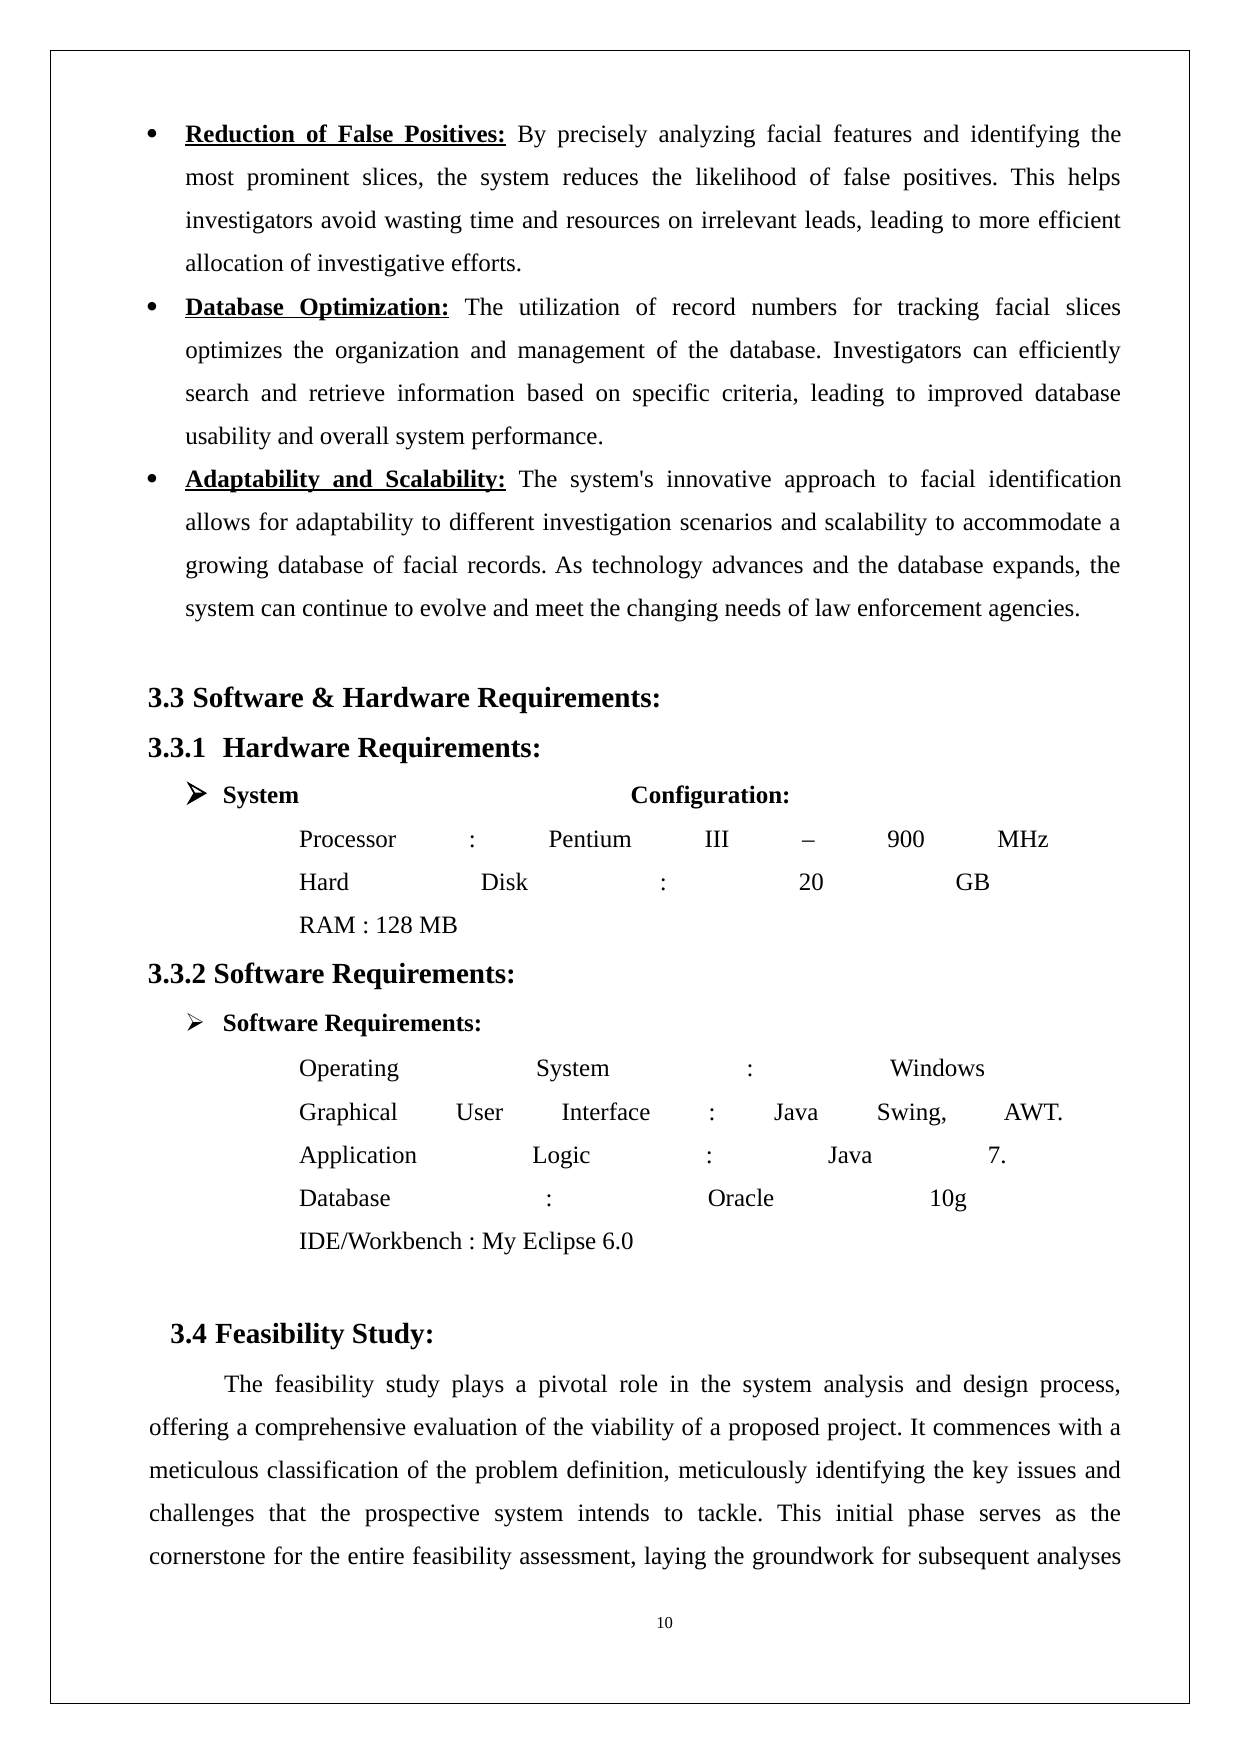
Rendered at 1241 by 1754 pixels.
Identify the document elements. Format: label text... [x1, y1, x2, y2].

list Database Optimization: The utilization of record numbers for tracking facial slices optimizes the organization and management of the database. Investigators can efficiently search and retrieve information based on specific criteria, leading to improved database usability and overall system performance. [148, 292, 1122, 450]
list Software Requirements: [185, 1008, 1122, 1037]
list Reduction of False Positives: By precisely analyzing facial features and identifying the most prominent slices, the system reduces the likelihood of false positives. This helps investigators avoid wasting time and resources on irrelevant leads, leading to more efficient allocation of investigative efforts. [148, 119, 1122, 277]
list Feasibility Study: [170, 1316, 1122, 1350]
text 3.3.2 Software Requirements: [148, 956, 1122, 989]
text Operating System : Windows Graphical User Interface : Java Swing, AWT. Application Logic : Java 7. Database : Oracle 10g IDE/Workbench : My Eclipse 6.0 [299, 1053, 1122, 1255]
list System Configuration: Processor : Pentium III – 900 MHz Hard Disk : 20 GB RAM : 128 MB [185, 780, 1122, 939]
list Hardware Requirements: [148, 730, 1122, 763]
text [149, 1369, 1122, 1570]
list Adaptability and Scalability: The system's innovative approach to facial identification allows for adaptability to different investigation scenarios and scalability to accommodate a growing database of facial records. As technology advances and the database expands, the system can continue to evolve and meet the changing needs of law enforcement agencies. [148, 464, 1122, 622]
list Software & Hardware Requirements: [148, 680, 1122, 713]
